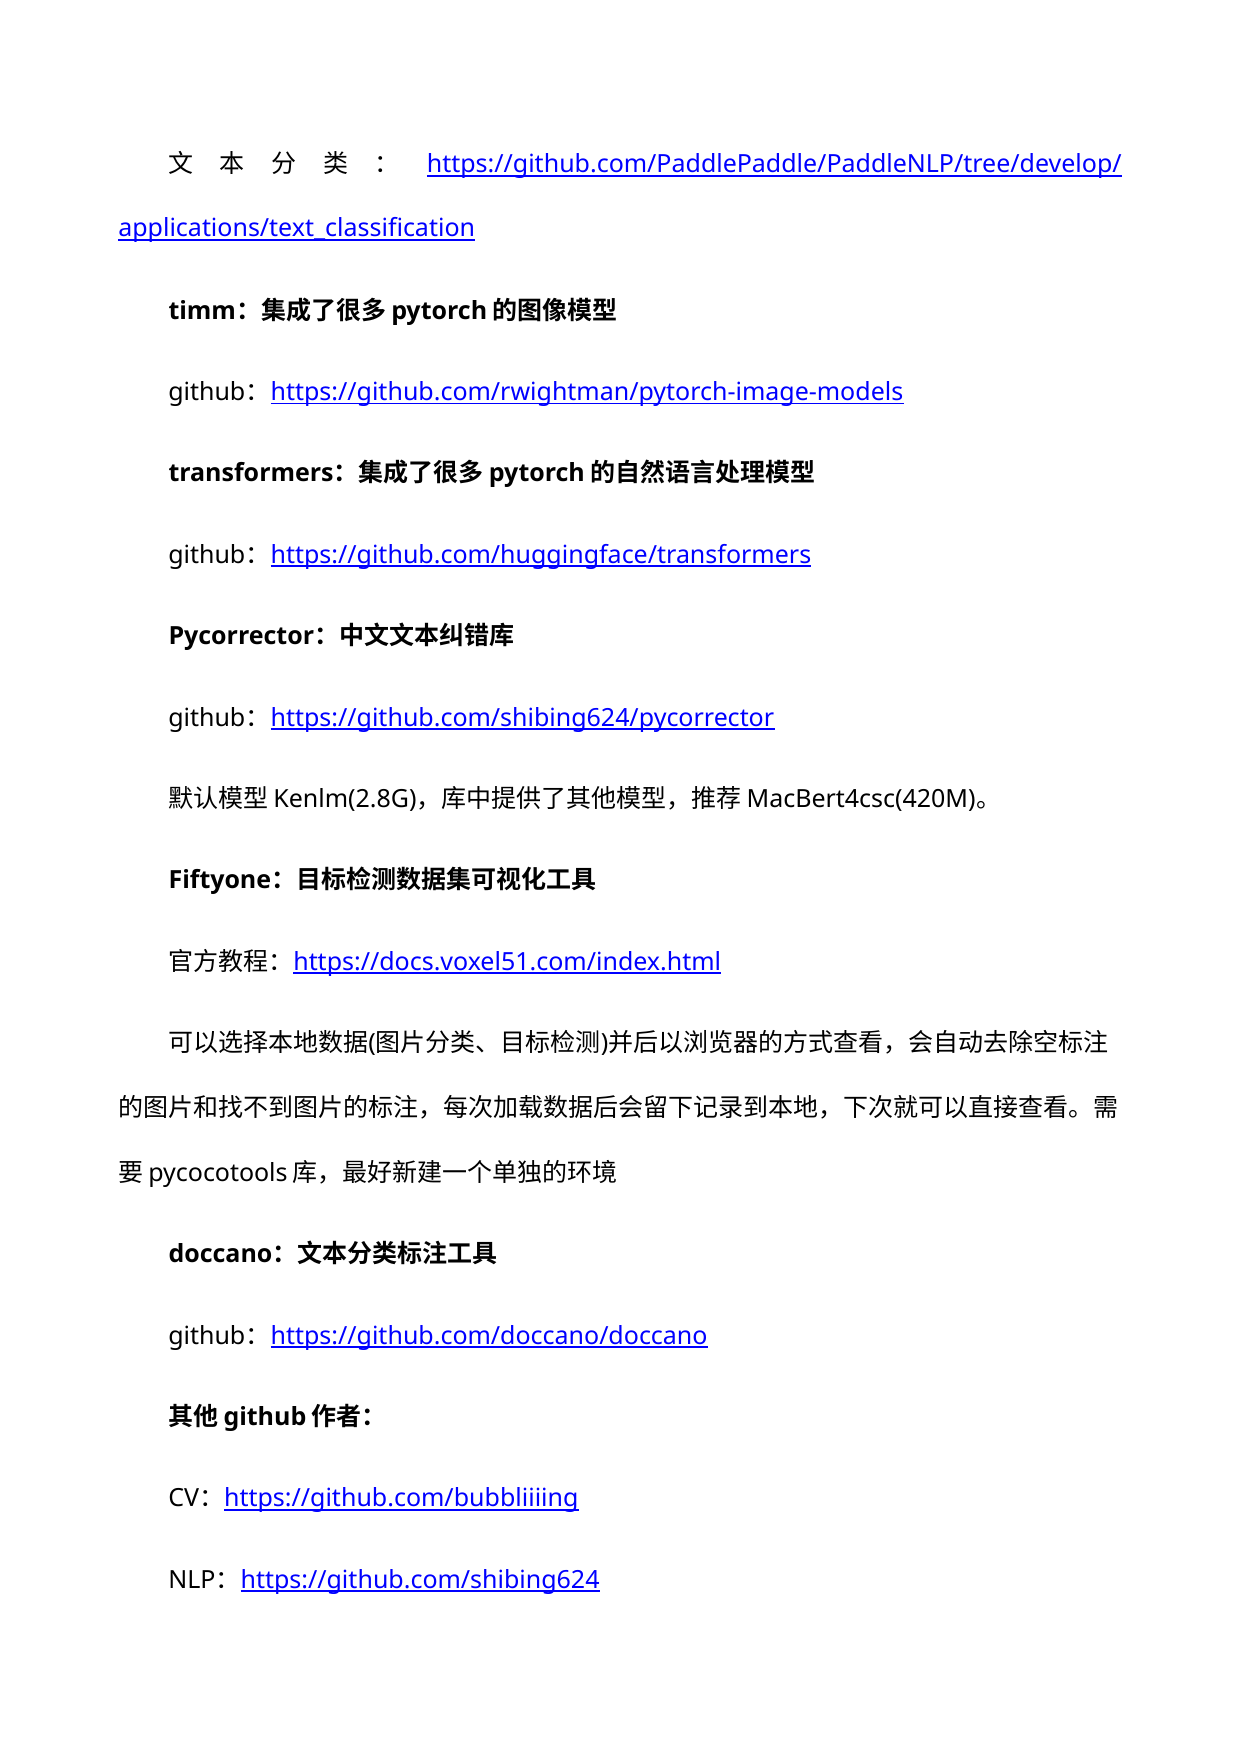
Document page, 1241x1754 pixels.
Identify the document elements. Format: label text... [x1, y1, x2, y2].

list doccano：文本分类标注工具 [118, 1219, 1122, 1284]
list 可以选择本地数据(图片分类、目标检测)并后以浏览器的方式查看，会自动去除空标注的图片和找不到图片的标注，每次加载数据后会留下记录到本地，下次就可以直接查看。需要pycocotools库，最好新建一个单独的环境 [118, 1008, 1122, 1203]
text Fiftyone：目标检测数据集可视化工具 [118, 845, 1122, 910]
list github：https://github.com/huggingface/transformers [118, 520, 1122, 585]
text Pycorrector：中文文本纠错库 [118, 601, 1122, 666]
list 官方教程：https://docs.voxel51.com/index.html [118, 927, 1122, 992]
text github：https://github.com/shibing624/pycorrector [118, 683, 1122, 748]
list github：https://github.com/doccano/doccano [118, 1301, 1122, 1366]
text timm：集成了很多pytorch的图像模型 [118, 276, 1122, 341]
text CV：https://github.com/bubbliiiing [118, 1463, 1122, 1528]
text 文本分类：https://github.com/PaddlePaddle/PaddleNLP/tree/develop/applications/text_classification [118, 129, 1122, 259]
list transformers：集成了很多pytorch的自然语言处理模型 [118, 438, 1122, 503]
text github：https://github.com/rwightman/pytorch-image-models [118, 357, 1122, 422]
text 其他github作者： [118, 1382, 1122, 1447]
text 默认模型Kenlm(2.8G)，库中提供了其他模型，推荐MacBert4csc(420M)。 [118, 764, 1122, 829]
text NLP：https://github.com/shibing624 [118, 1545, 1122, 1610]
